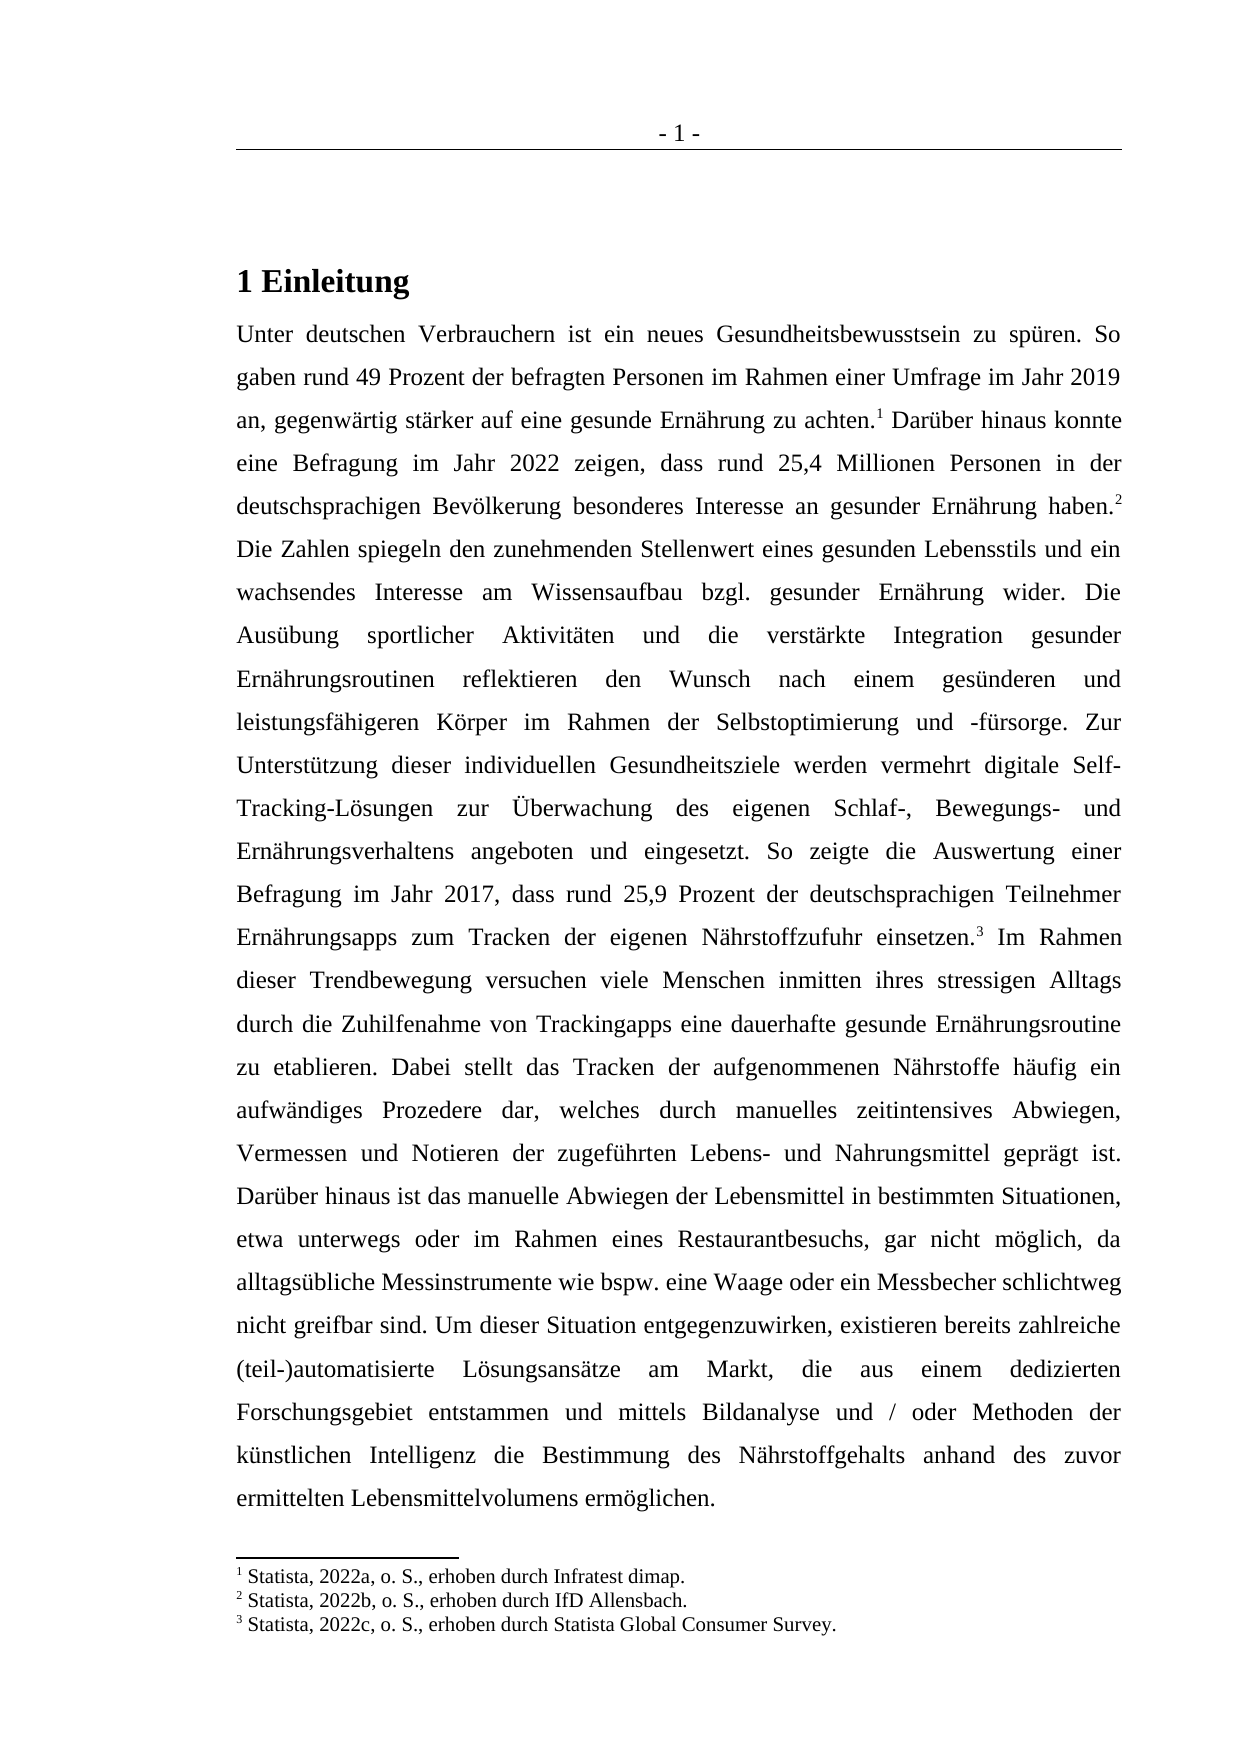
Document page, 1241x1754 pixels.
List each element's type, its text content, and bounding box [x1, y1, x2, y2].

text 1 Einleitung [236, 261, 1122, 299]
text Unter deutschen Verbrauchern ist ein neues Gesundheitsbewusstsein zu spüren. So gaben rund 49 Prozent der befragten Personen im Rahmen einer Umfrage im Jahr 2019 an, gegenwärtig stärker auf eine gesunde Ernährung zu achten. Darüber hinaus konnte eine Befragung im Jahr 2022 zeigen, dass rund 25,4 Millionen Personen in der deutschsprachigen Bevölkerung besonderes Interesse an gesunder Ernährung haben. Die Zahlen spiegeln den zunehmenden Stellenwert eines gesunden Lebensstils und ein wachsendes Interesse am Wissensaufbau bzgl. gesunder Ernährung wider. Die Ausübung sportlicher Aktivitäten und die verstärkte Integration gesunder Ernährungsroutinen reflektieren den Wunsch nach einem gesünderen und leistungsfähigeren Körper im Rahmen der Selbstoptimierung und -fürsorge. Zur Unterstützung dieser individuellen Gesundheitsziele werden vermehrt digitale Self-Tracking-Lösungen zur Überwachung des eigenen Schlaf-, Bewegungs- und Ernährungsverhaltens angeboten und eingesetzt. So zeigte die Auswertung einer Befragung im Jahr 2017, dass rund 25,9 Prozent der deutschsprachigen Teilnehmer Ernährungsapps zum Tracken der eigenen Nährstoffzufuhr einsetzen. Im Rahmen dieser Trendbewegung versuchen viele Menschen inmitten ihres stressigen Alltags durch die Zuhilfenahme von Trackingapps eine dauerhafte gesunde Ernährungsroutine zu etablieren. Dabei stellt das Tracken der aufgenommenen Nährstoffe häufig ein aufwändiges Prozedere dar, welches durch manuelles zeitintensives Abwiegen, Vermessen und Notieren der zugeführten Lebens- und Nahrungsmittel geprägt ist. Darüber hinaus ist das manuelle Abwiegen der Lebensmittel in bestimmten Situationen, etwa unterwegs oder im Rahmen eines Restaurantbesuchs, gar nicht möglich, da alltagsübliche Messinstrumente wie bspw. eine Waage oder ein Messbecher schlichtweg nicht greifbar sind. Um dieser Situation entgegenzuwirken, existieren bereits zahlreiche (teil-)automatisierte Lösungsansätze am Markt, die aus einem dedizierten Forschungsgebiet entstammen und mittels Bildanalyse und / oder Methoden der künstlichen Intelligenz die Bestimmung des Nährstoffgehalts anhand des zuvor ermittelten Lebensmittelvolumens ermöglichen. [236, 319, 1122, 1512]
